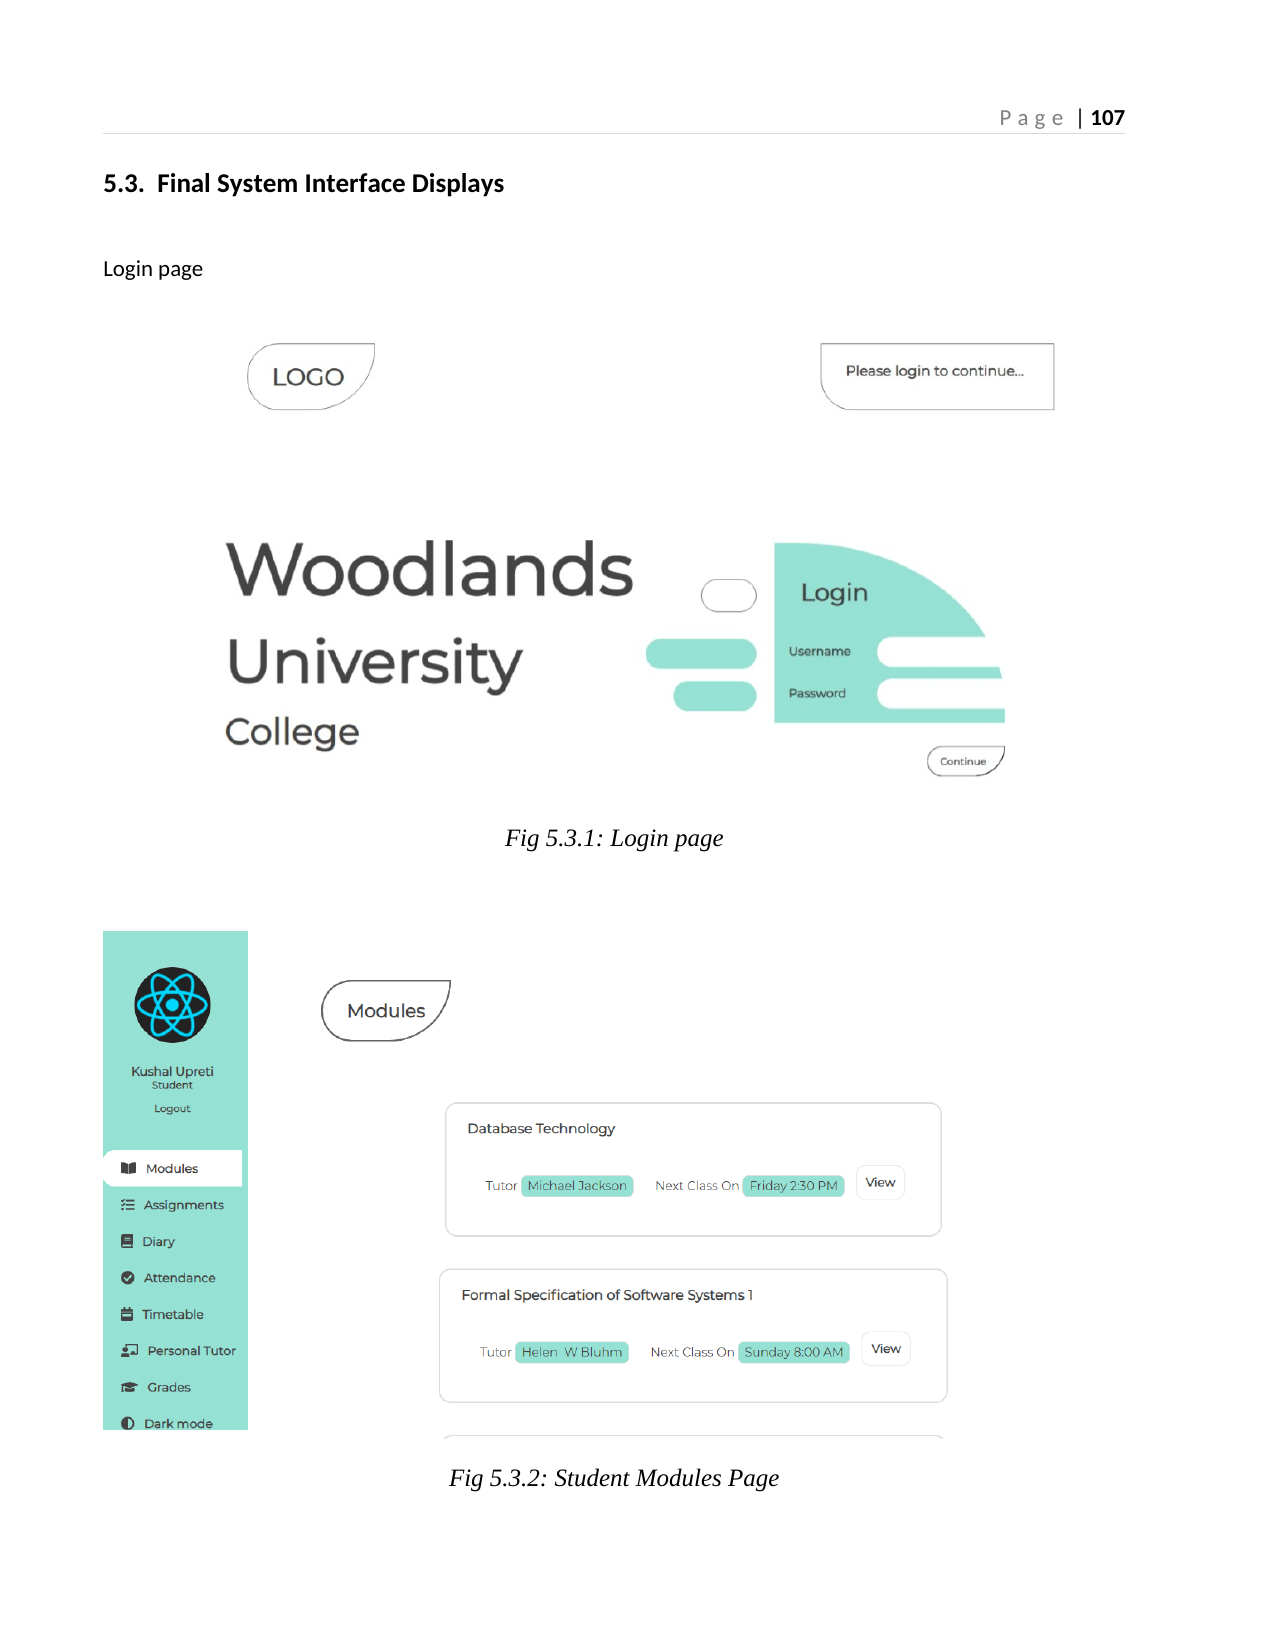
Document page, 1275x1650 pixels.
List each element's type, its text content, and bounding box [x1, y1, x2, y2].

picture [103, 307, 1125, 799]
picture [103, 931, 1125, 1439]
text Fig 5.3.1: Login page [103, 823, 1125, 852]
subtitle 5.3. Final System Interface Displays [103, 166, 1125, 199]
text Login page [103, 254, 1125, 282]
text Fig 5.3.2: Student Modules Page [103, 1463, 1125, 1492]
